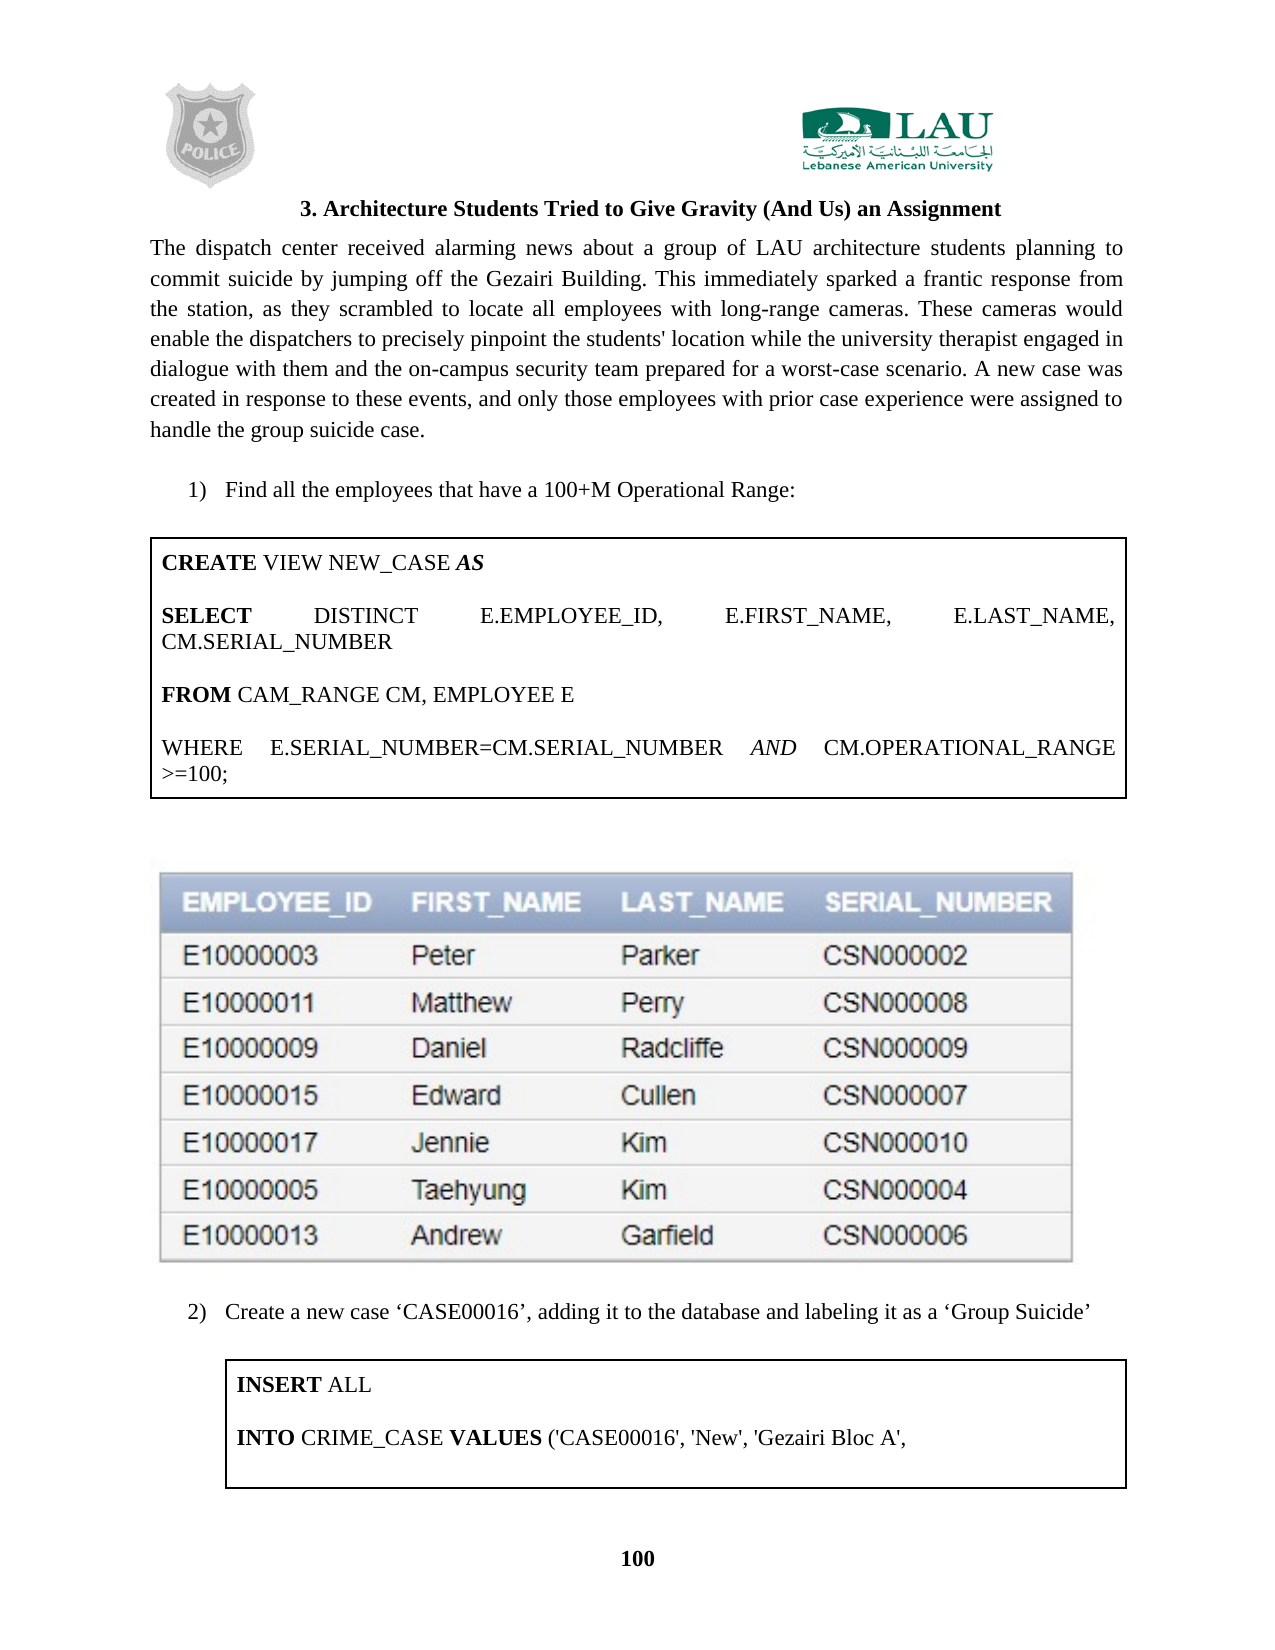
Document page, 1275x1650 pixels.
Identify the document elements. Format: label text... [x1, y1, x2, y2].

picture [150, 859, 1097, 1265]
text The dispatch center received alarming news about a group of LAU architecture students planning to commit suicide by jumping off the Gezairi Building. This immediately sparked a frantic response from the station, as they scrambled to locate all employees with long-range cameras. These cameras would enable the dispatchers to precisely pinpoint the students' location while the university therapist engaged in dialogue with them and the on-campus security team prepared for a worst-case scenario. A new case was created in response to these events, and only those employees with prior case experience were assigned to handle the group suicide case. [150, 234, 1125, 442]
table_header CREATE VIEW NEW_CASE AS SELECT DISTINCT E.EMPLOYEE_ID, E.FIRST_NAME, E.LAST_NAME, CM.SERIAL_NUMBER FROM CAM_RANGE CM, EMPLOYEE E WHERE E.SERIAL_NUMBER=CM.SERIAL_NUMBER AND CM.OPERATIONAL_RANGE >=100; [152, 539, 1125, 797]
table_header INSERT ALL INTO CRIME_CASE VALUES ('CASE00016', 'New', 'Gezairi Bloc A', TO_DATE('2042-06-15', 'YYYY-MM-DD')) SELECT * FROM dual; [227, 1361, 1125, 1487]
picture [778, 87, 1026, 192]
list Find all the employees that have a 100+M Operational Range: [187, 476, 1125, 502]
list Create a new case ‘CASE00016’, adding it to the database and labeling it as a ‘Group Suicide’ [187, 1298, 1125, 1325]
subtitle 3. Architecture Students Tried to Give Gravity (And Us) an Assignment [225, 195, 1125, 221]
picture [150, 75, 272, 192]
